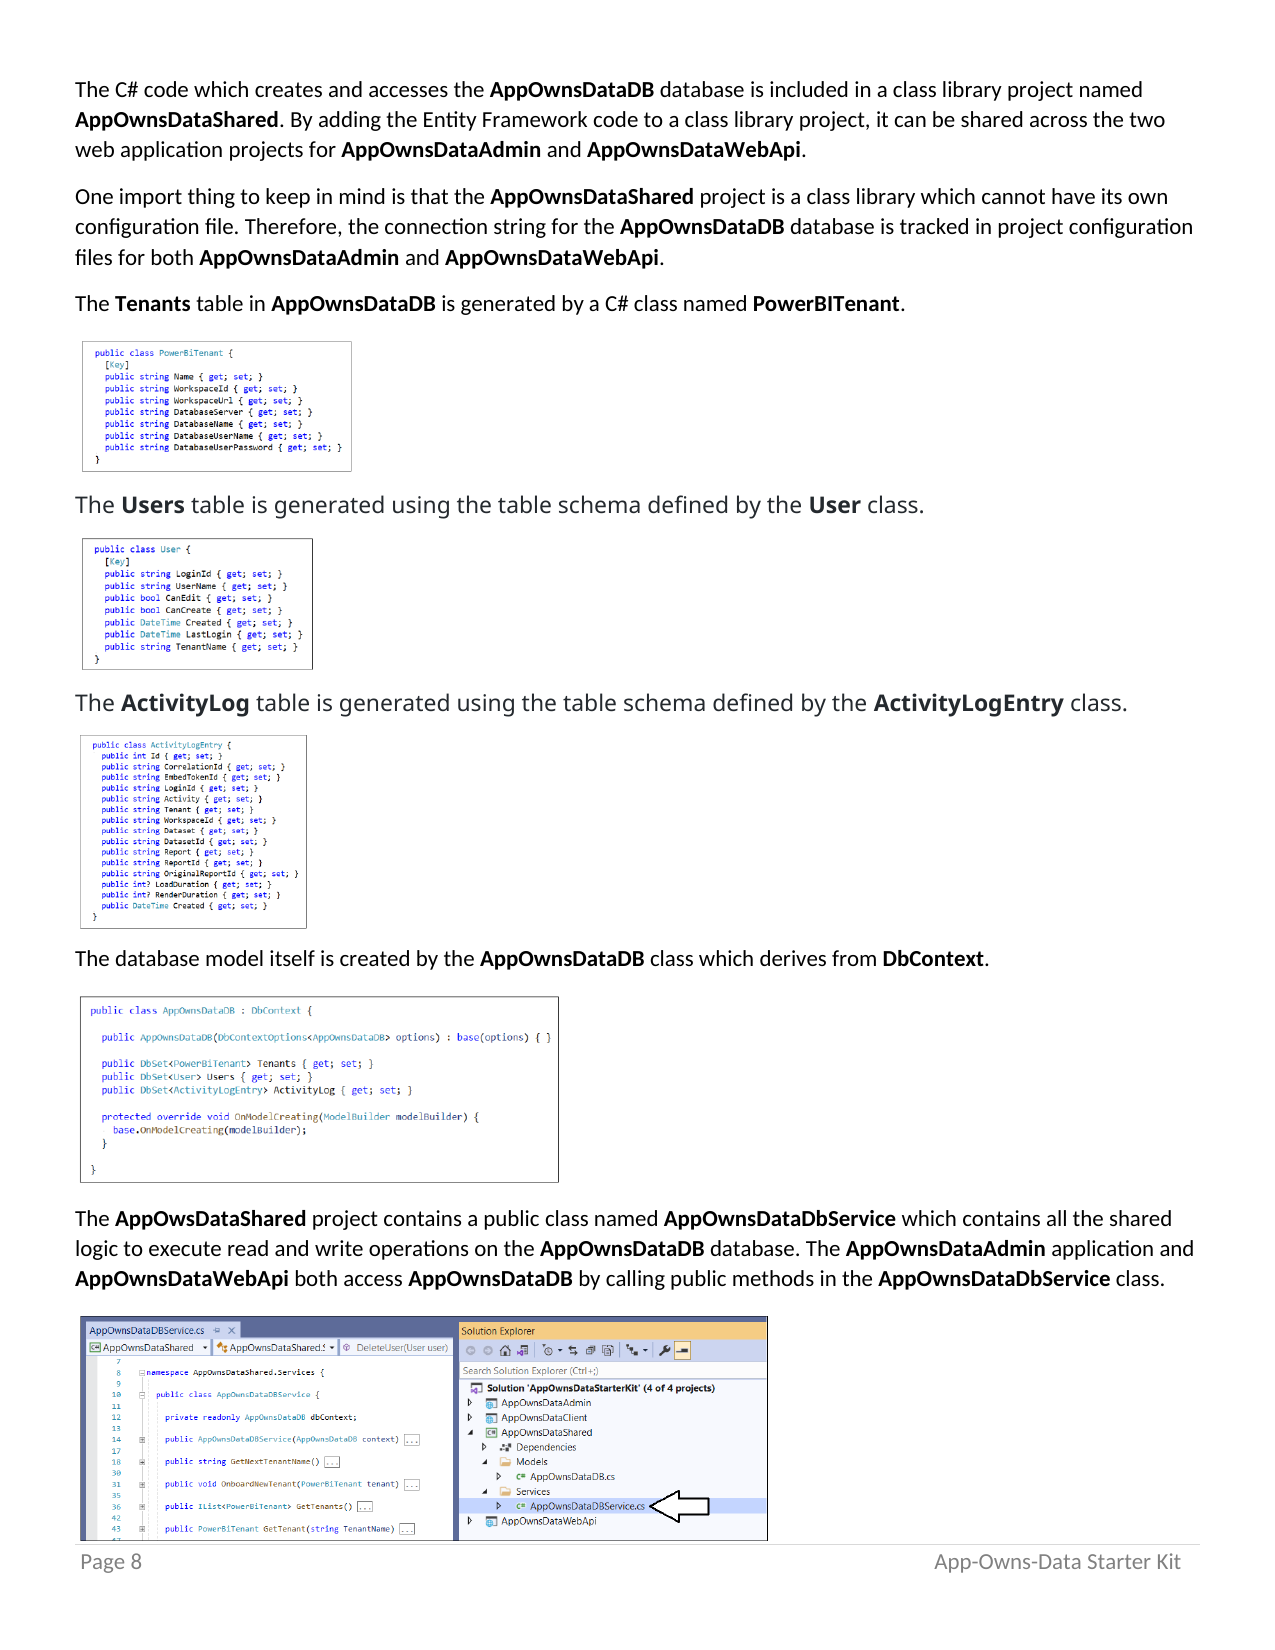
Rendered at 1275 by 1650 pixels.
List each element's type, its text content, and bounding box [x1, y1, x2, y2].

text The database model itself is created by the AppOwnsDataDB class which derives from DbContext. [75, 944, 1200, 972]
text The Users table is generated using the table schema defined by the User class. [75, 489, 1200, 520]
text One import thing to keep in mind is that the AppOwnsDataShared project is a class library which cannot have its own configuration file. Therefore, the connection string for the AppOwnsDataDB database is tracked in project configuration files for both AppOwnsDataAdmin and AppOwnsDataWebApi. [75, 182, 1200, 271]
text The Tenants table in AppOwnsDataDB is generated by a C# class named PowerBITenant. [75, 289, 1200, 318]
picture [75, 1311, 781, 1542]
text The ActivityLog table is generated using the table schema defined by the ActivityLogEntry class. [75, 687, 1200, 718]
picture [75, 336, 359, 477]
picture [75, 991, 564, 1186]
text The AppOwsDataShared project contains a public class named AppOwnsDataDbService which contains all the shared logic to execute read and write operations on the AppOwnsDataDB database. The AppOwnsDataAdmin application and AppOwnsDataWebApi both access AppOwnsDataDB by calling public methods in the AppOwnsDataDbService class. [75, 1204, 1200, 1293]
picture [75, 731, 311, 932]
picture [75, 532, 317, 675]
text The C# code which creates and accesses the AppOwnsDataDB database is included in a class library project named AppOwnsDataShared. By adding the Entity Framework code to a class library project, it can be shared across the two web application projects for AppOwnsDataAdmin and AppOwnsDataWebApi. [75, 75, 1200, 163]
